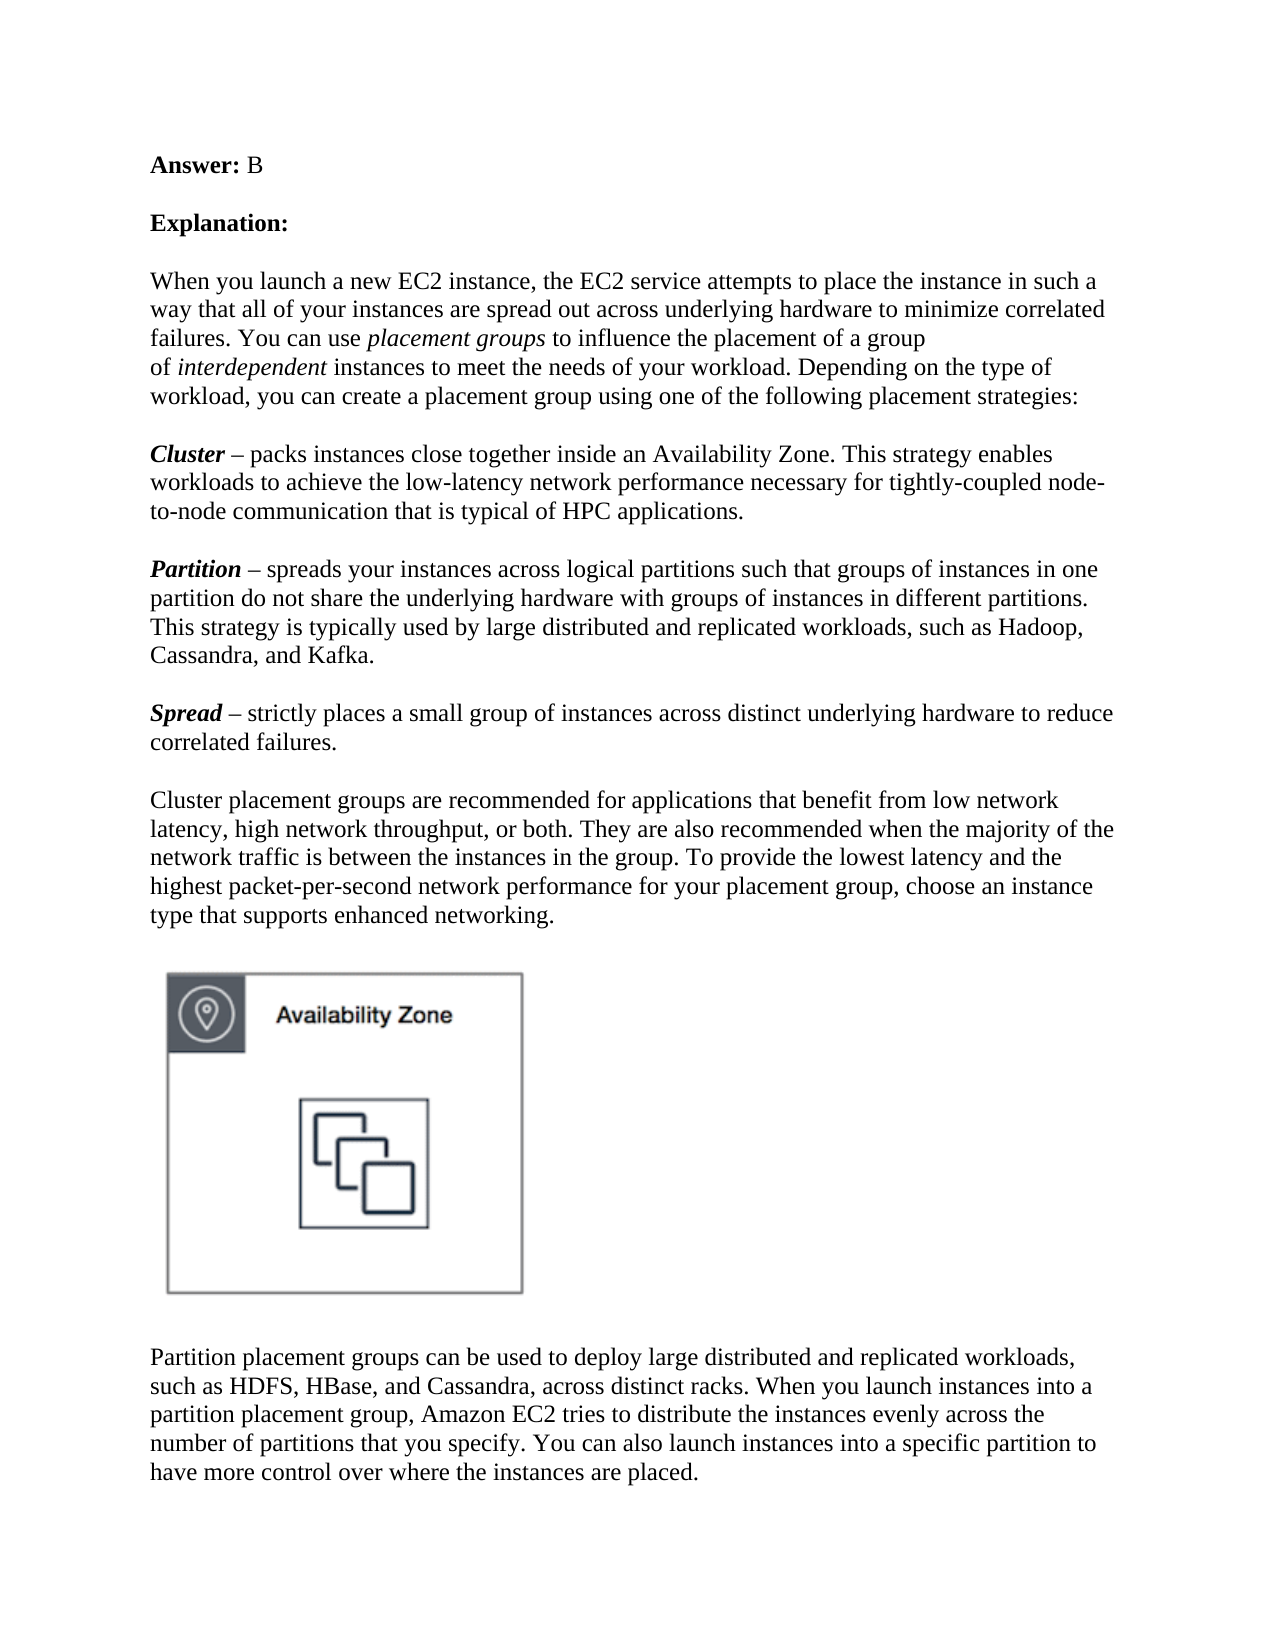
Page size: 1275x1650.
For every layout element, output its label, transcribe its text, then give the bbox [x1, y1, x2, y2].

text Cluster placement groups are recommended for applications that benefit from low network latency, high network throughput, or both. They are also recommended when the majority of the network traffic is between the instances in the group. To provide the lowest latency and the highest packet-per-second network performance for your placement group, choose an instance type that supports enhanced networking. [150, 785, 1125, 929]
text Cluster – packs instances close together inside an Availability Zone. This strategy enables workloads to achieve the low-latency network performance necessary for tightly-coupled node-to-node communication that is typical of HPC applications. [150, 439, 1125, 525]
text Answer: B [150, 150, 1125, 179]
text Partition – spreads your instances across logical partitions such that groups of instances in one partition do not share the underlying hardware with groups of instances in different partitions. This strategy is typically used by large distributed and replicated workloads, such as Hadoop, Cassandra, and Kafka. [150, 554, 1125, 669]
text Explanation: [150, 208, 1125, 237]
text Partition placement groups can be used to deploy large distributed and replicated workloads, such as HDFS, HBase, and Cassandra, across distinct racks. When you launch instances into a partition placement group, Amazon EC2 tries to distribute the instances evenly across the number of partitions that you specify. You can also launch instances into a specific partition to have more control over where the instances are placed. [150, 1342, 1125, 1486]
picture [150, 957, 540, 1313]
text When you launch a new EC2 instance, the EC2 service attempts to place the instance in such a way that all of your instances are spread out across underlying hardware to minimize correlated failures. You can use placement groups to influence the placement of a group of interdependent instances to meet the needs of your workload. Depending on the type of workload, you can create a placement group using one of the following placement strategies: [150, 266, 1125, 409]
text Spread – strictly places a small group of instances across distinct underlying hardware to reduce correlated failures. [150, 698, 1125, 756]
